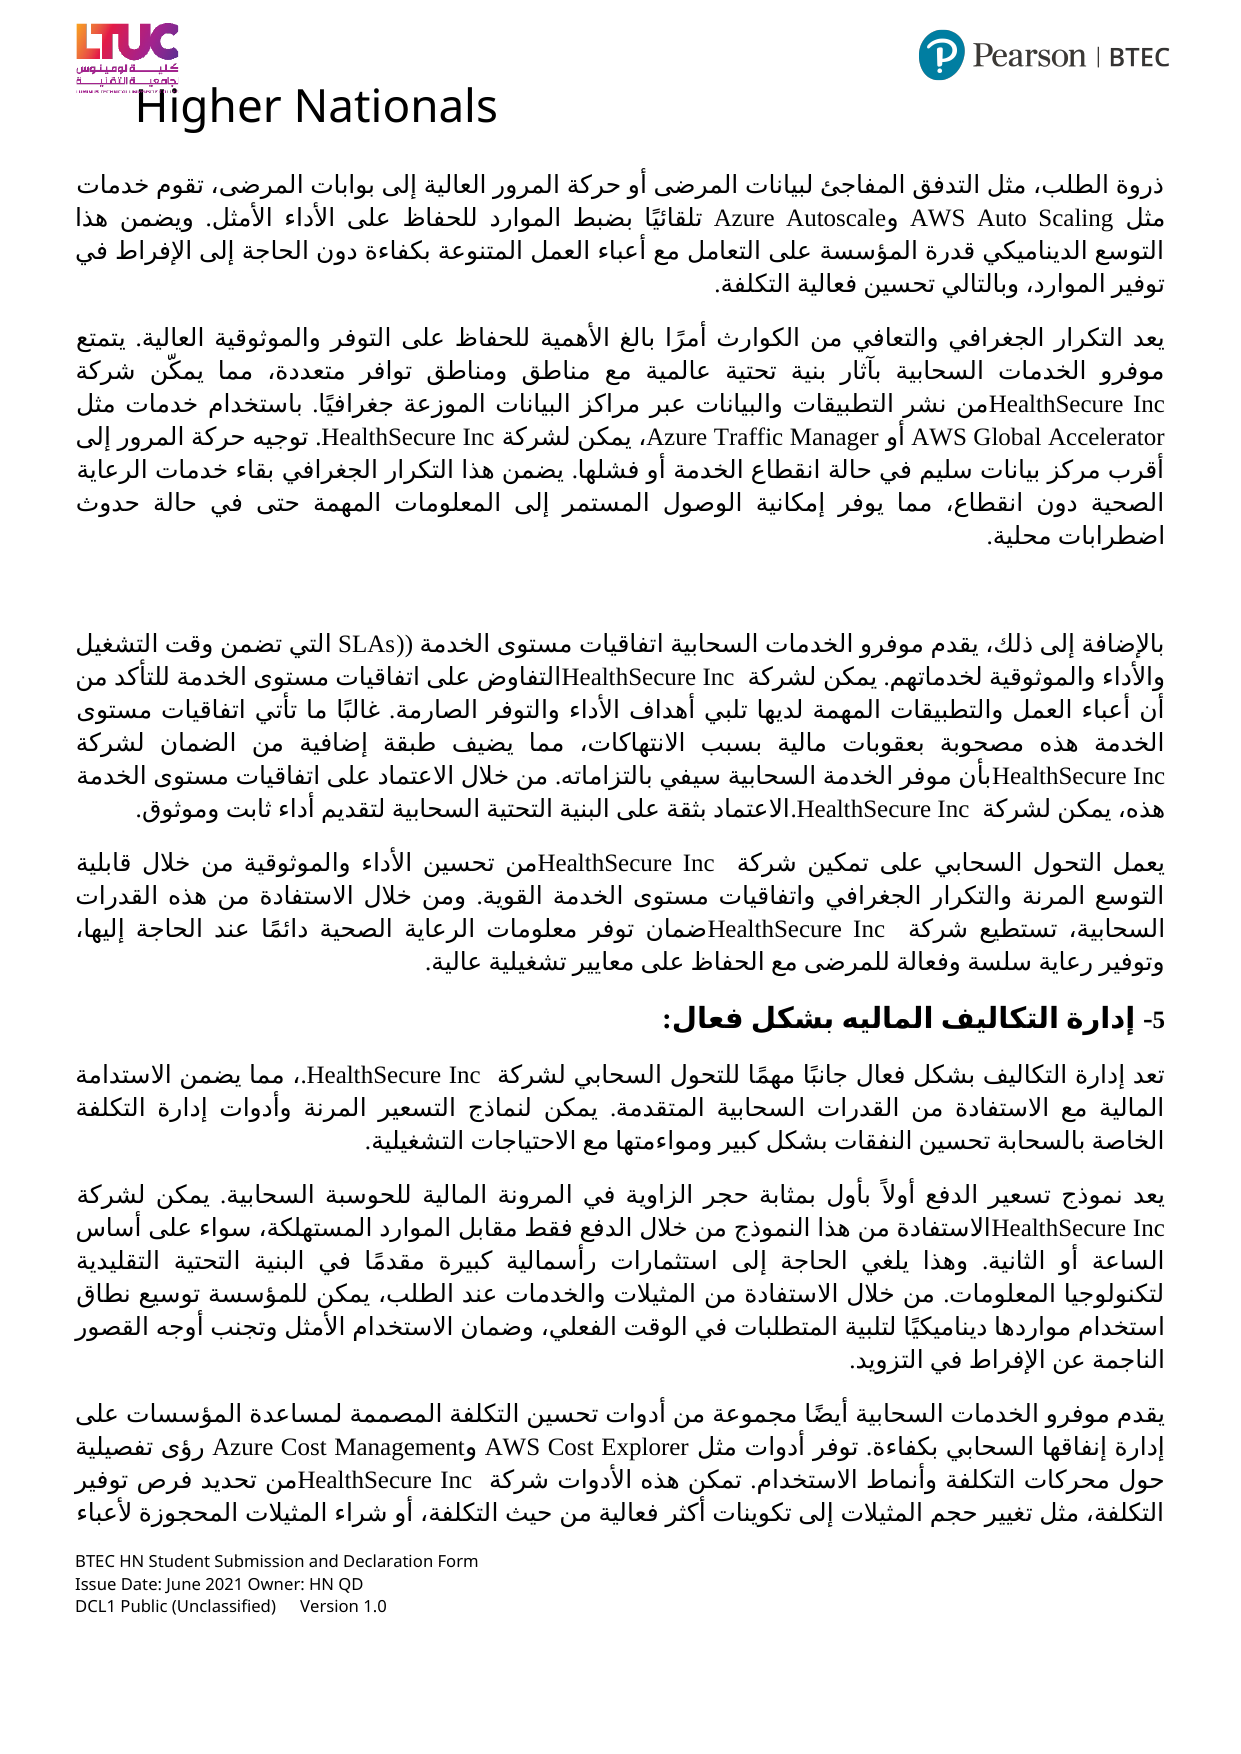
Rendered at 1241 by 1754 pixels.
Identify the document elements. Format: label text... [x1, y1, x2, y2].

picture [914, 22, 1172, 86]
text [75, 1399, 1165, 1527]
text يعد نموذج تسعير الدفع أولاً بأول بمثابة حجر الزاوية في المرونة المالية للحوسبة السحابية. يمكن لشركة HealthSecure Incالاستفادة من هذا النموذج من خلال الدفع فقط مقابل الموارد المستهلكة، سواء على أساس الساعة أو الثانية. وهذا يلغي الحاجة إلى استثمارات رأسمالية كبيرة مقدمًا في البنية التحتية التقليدية لتكنولوجيا المعلومات. من خلال الاستفادة من المثيلات والخدمات عند الطلب، يمكن للمؤسسة توسيع نطاق استخدام مواردها ديناميكيًا لتلبية المتطلبات في الوقت الفعلي، وضمان الاستخدام الأمثل وتجنب أوجه القصور الناجمة عن الإفراط في التزويد. [75, 1180, 1165, 1374]
text 5- إدارة التكاليف الماليه بشكل فعال: [75, 1001, 1165, 1034]
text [75, 170, 1165, 298]
text بالإضافة إلى ذلك، يقدم موفرو الخدمات السحابية اتفاقيات مستوى الخدمة ((SLAs التي تضمن وقت التشغيل والأداء والموثوقية لخدماتهم. يمكن لشركة HealthSecure Incالتفاوض على اتفاقيات مستوى الخدمة للتأكد من أن أعباء العمل والتطبيقات المهمة لديها تلبي أهداف الأداء والتوفر الصارمة. غالبًا ما تأتي اتفاقيات مستوى الخدمة هذه مصحوبة بعقوبات مالية بسبب الانتهاكات، مما يضيف طبقة إضافية من الضمان لشركة HealthSecure Incبأن موفر الخدمة السحابية سيفي بالتزاماته. من خلال الاعتماد على اتفاقيات مستوى الخدمة هذه، يمكن لشركة HealthSecure Inc.الاعتماد بثقة على البنية التحتية السحابية لتقديم أداء ثابت وموثوق. [75, 629, 1165, 823]
text يعد التكرار الجغرافي والتعافي من الكوارث أمرًا بالغ الأهمية للحفاظ على التوفر والموثوقية العالية. يتمتع موفرو الخدمات السحابية بآثار بنية تحتية عالمية مع مناطق ومناطق توافر متعددة، مما يمكّن شركة HealthSecure Incمن نشر التطبيقات والبيانات عبر مراكز البيانات الموزعة جغرافيًا. باستخدام خدمات مثل AWS Global Accelerator أو Azure Traffic Manager، يمكن لشركة HealthSecure Inc. توجيه حركة المرور إلى أقرب مركز بيانات سليم في حالة انقطاع الخدمة أو فشلها. يضمن هذا التكرار الجغرافي بقاء خدمات الرعاية الصحية دون انقطاع، مما يوفر إمكانية الوصول المستمر إلى المعلومات المهمة حتى في حالة حدوث اضطرابات محلية. [75, 323, 1165, 550]
text تعد إدارة التكاليف بشكل فعال جانبًا مهمًا للتحول السحابي لشركة HealthSecure Inc.، مما يضمن الاستدامة المالية مع الاستفادة من القدرات السحابية المتقدمة. يمكن لنماذج التسعير المرنة وأدوات إدارة التكلفة الخاصة بالسحابة تحسين النفقات بشكل كبير ومواءمتها مع الاحتياجات التشغيلية. [75, 1060, 1165, 1155]
text يعمل التحول السحابي على تمكين شركة HealthSecure Incمن تحسين الأداء والموثوقية من خلال قابلية التوسع المرنة والتكرار الجغرافي واتفاقيات مستوى الخدمة القوية. ومن خلال الاستفادة من هذه القدرات السحابية، تستطيع شركة HealthSecure Incضمان توفر معلومات الرعاية الصحية دائمًا عند الحاجة إليها، وتوفير رعاية سلسة وفعالة للمرضى مع الحفاظ على معايير تشغيلية عالية. [75, 848, 1165, 976]
picture [75, 22, 179, 91]
